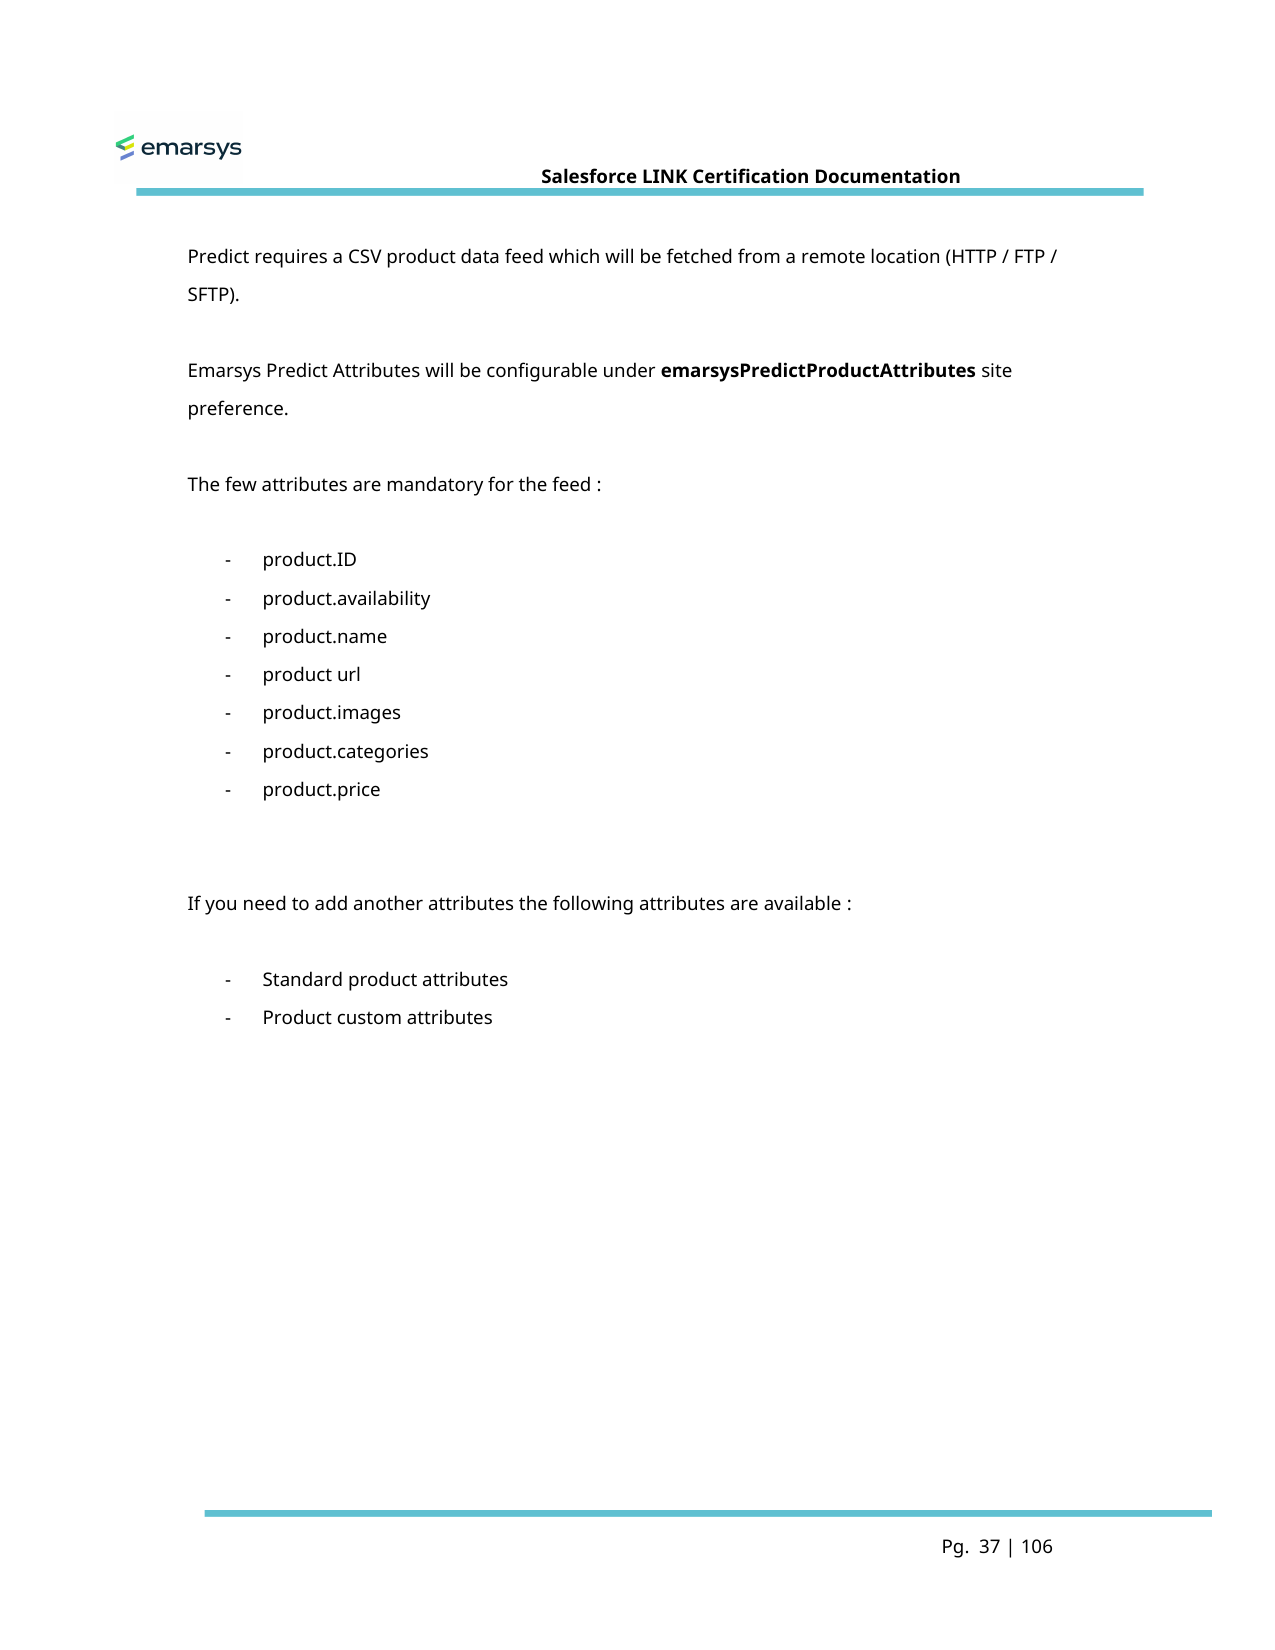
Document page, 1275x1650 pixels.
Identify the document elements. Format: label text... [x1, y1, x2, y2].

list Standard product attributes [225, 966, 1087, 991]
list product url [225, 661, 1087, 687]
picture [136, 188, 1144, 196]
list Product custom attributes [225, 1004, 1087, 1029]
list product.images [225, 700, 1087, 725]
picture [113, 111, 244, 184]
list product.price [225, 776, 1087, 802]
text If you need to add another attributes the following attributes are available : [187, 890, 1087, 916]
text Emarsys Predict Attributes will be configurable under emarsysPredictProductAttributes site preference. [187, 357, 1087, 421]
text The few attributes are mandatory for the feed : [187, 471, 1087, 497]
list product.categories [225, 738, 1087, 763]
list product.availability [225, 585, 1087, 611]
picture [204, 1510, 1212, 1517]
list product.name [225, 623, 1087, 649]
list product.ID [225, 547, 1087, 572]
